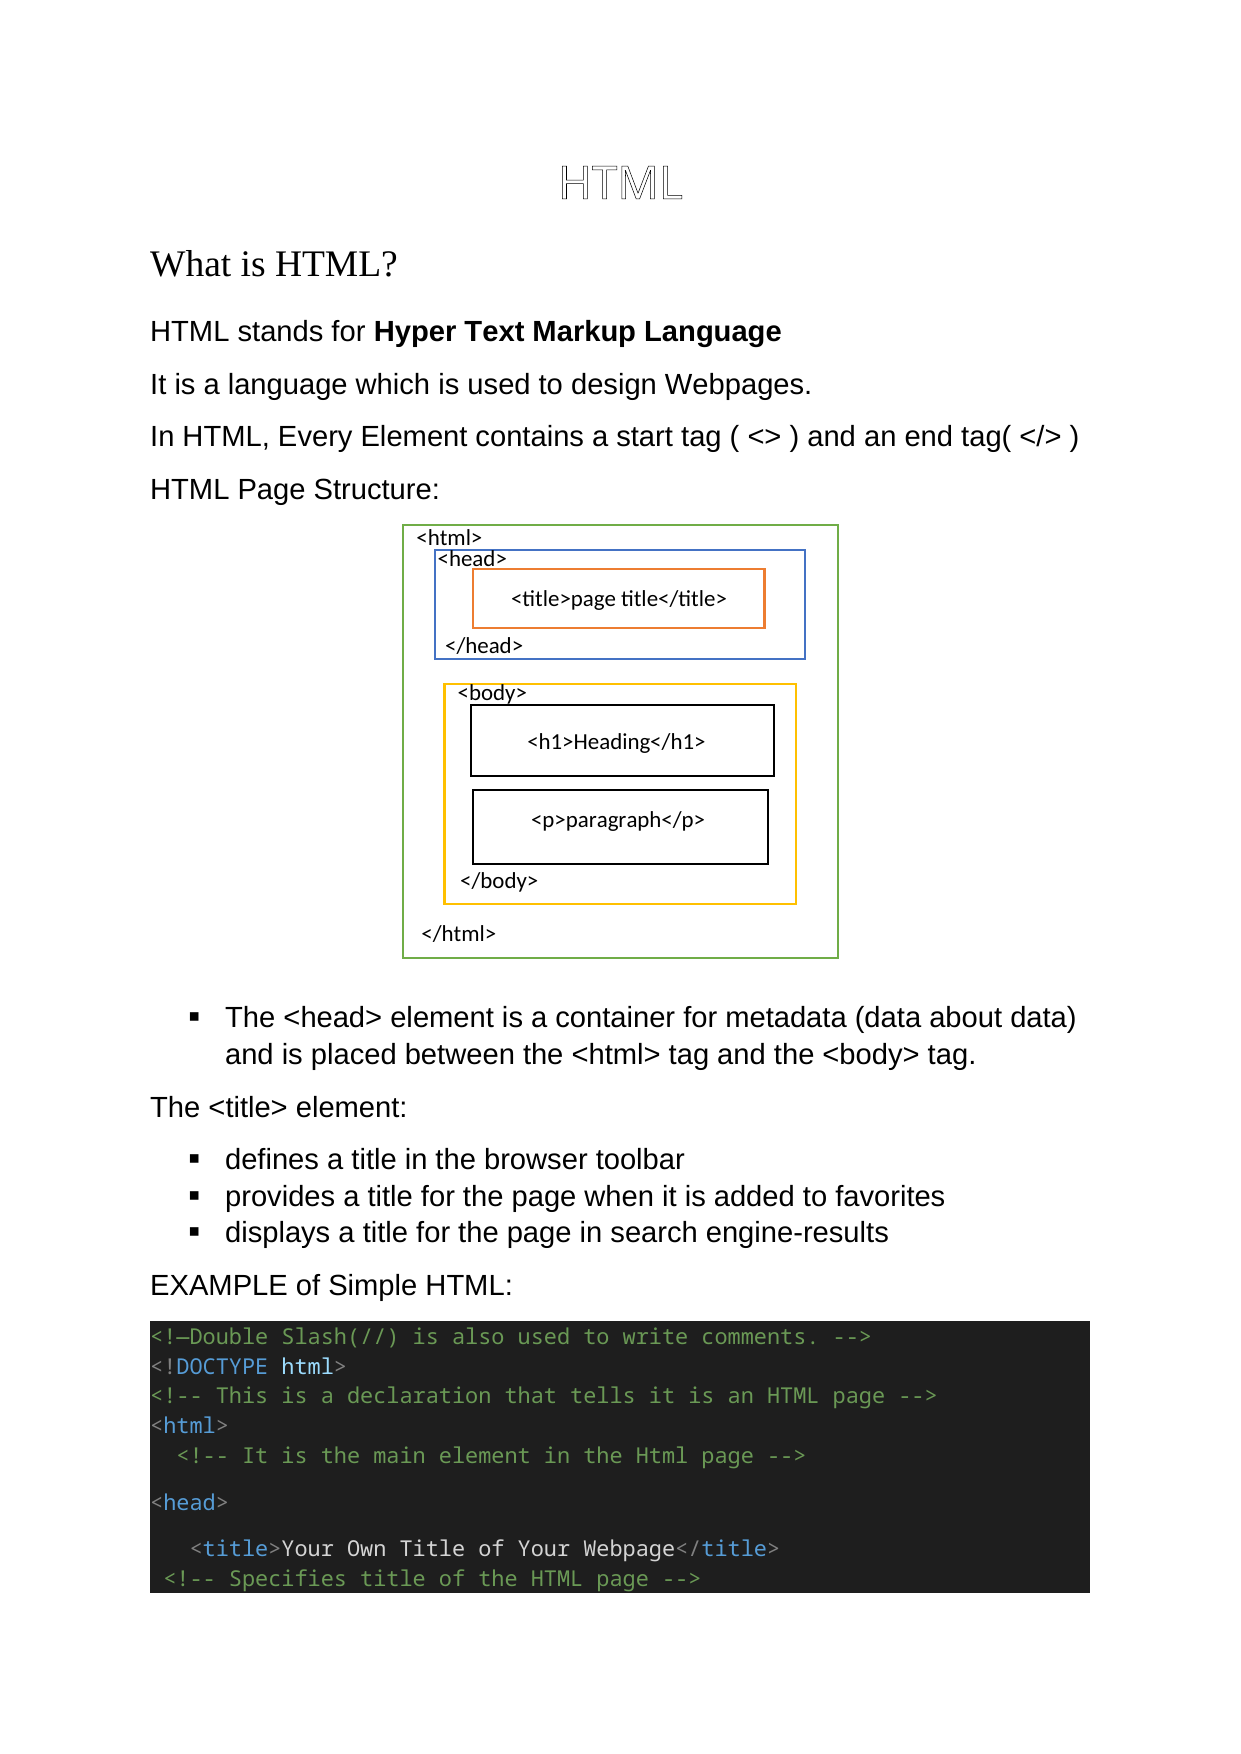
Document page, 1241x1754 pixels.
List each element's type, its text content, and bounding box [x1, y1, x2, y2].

list defines a title in the browser toolbar [187, 1142, 1090, 1176]
list provides a title for the page when it is added to favorites [187, 1179, 1090, 1212]
text EXAMPLE of Simple HTML: [150, 1268, 1090, 1302]
text In HTML, Every Element contains a start tag ( <> ) and an end tag( </> ) [150, 419, 1090, 453]
text <!-- This is a declaration that tells it is an HTML page --> [150, 1381, 1090, 1410]
text It is a language which is used to design Webpages. [150, 367, 1090, 400]
text <!DOCTYPE html> [150, 1351, 1090, 1381]
text <head> [150, 1487, 1090, 1516]
text HTML stands for Hyper Text Markup Language [150, 314, 1090, 347]
text <!-- It is the main element in the Html page --> [150, 1440, 1090, 1470]
text <!—Double Slash(//) is also used to write comments. --> [150, 1321, 1090, 1351]
subtitle What is HTML? [150, 242, 1090, 285]
text <!-- Specifies title of the HTML page --> [150, 1563, 1090, 1593]
list displays a title for the page in search engine-results [187, 1215, 1090, 1249]
text HTML Page Structure: [150, 472, 1090, 506]
text <html> [150, 1410, 1090, 1440]
subtitle HTML [150, 150, 1090, 212]
text <title>Your Own Title of Your Webpage</title> [150, 1533, 1090, 1563]
list The <head> element is a container for metadata (data about data) and is placed between the <html> tag and the <body> tag. [187, 1000, 1090, 1070]
text The <title> element: [150, 1089, 1090, 1123]
